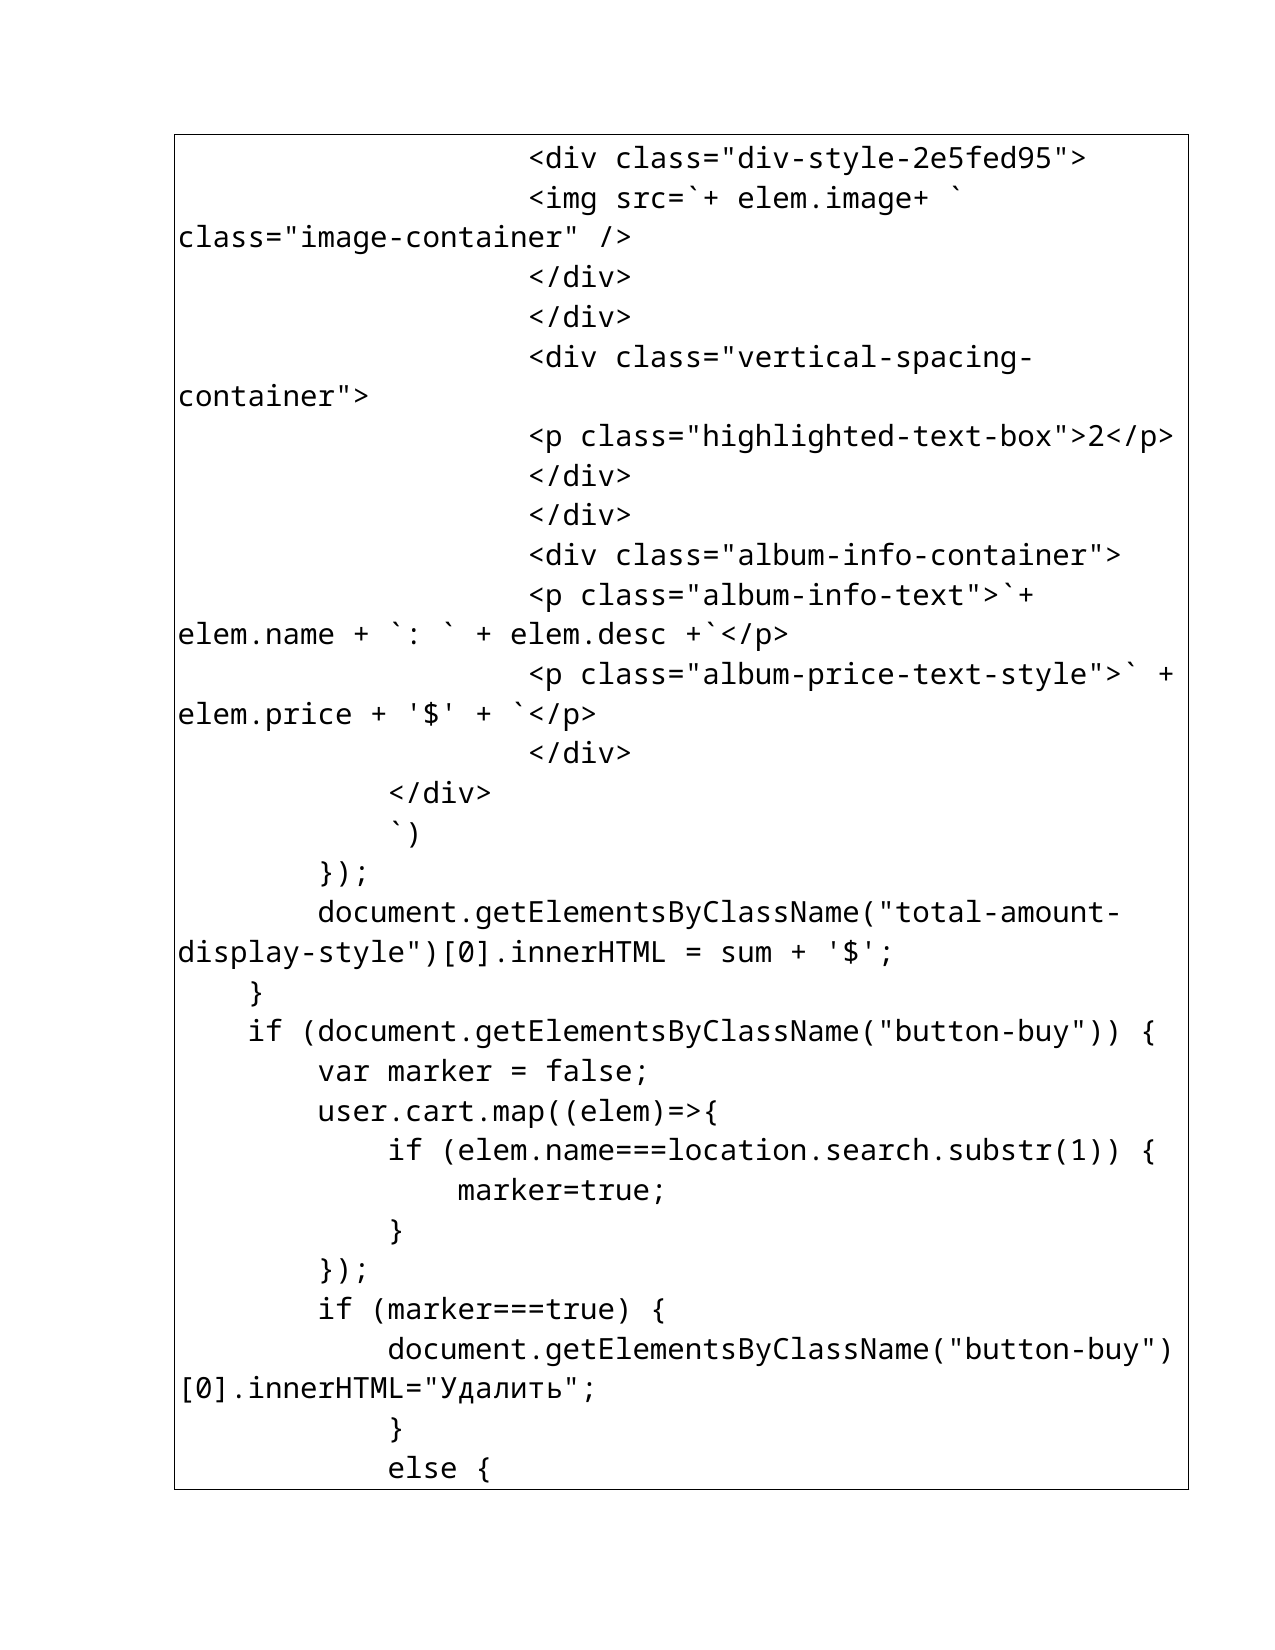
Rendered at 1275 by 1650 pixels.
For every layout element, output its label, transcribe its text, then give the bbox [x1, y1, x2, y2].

text </div> [177, 733, 1186, 772]
text <p class="album-info-text">`+ elem.name + `: ` + elem.desc +`</p> [177, 574, 1186, 653]
text <div class="div-style-2e5fed95"> [175, 135, 1188, 177]
text }); [177, 1249, 1186, 1288]
text if (marker===true) { [177, 1288, 1186, 1328]
text `) [177, 812, 1186, 852]
text </div> [177, 494, 1186, 534]
text else { [175, 1444, 1188, 1489]
text <img src=`+ elem.image+ ` class="image-container" /> [177, 177, 1186, 256]
text </div> [177, 772, 1186, 812]
text </div> [177, 296, 1186, 336]
text </div> [177, 256, 1186, 296]
text if (document.getElementsByClassName("button-buy")) { [177, 1011, 1186, 1050]
text var marker = false; [177, 1050, 1186, 1090]
text <p class="album-price-text-style">` + elem.price + '$' + `</p> [177, 653, 1186, 733]
text user.cart.map((elem)=>{ [177, 1090, 1186, 1129]
text } [177, 971, 1186, 1011]
text if (elem.name===location.search.substr(1)) { [177, 1129, 1186, 1169]
text marker=true; [177, 1169, 1186, 1209]
text }); [177, 852, 1186, 891]
text </div> [177, 455, 1186, 494]
text <p class="highlighted-text-box">2</p> [177, 415, 1186, 455]
text <div class="vertical-spacing-container"> [177, 336, 1186, 415]
text } [177, 1407, 1186, 1444]
text } [177, 1209, 1186, 1249]
text document.getElementsByClassName("button-buy")[0].innerHTML="Удалить"; [177, 1328, 1186, 1407]
text document.getElementsByClassName("total-amount-display-style")[0].innerHTML = sum + '$'; [177, 891, 1186, 971]
text <div class="album-info-container"> [177, 534, 1186, 574]
